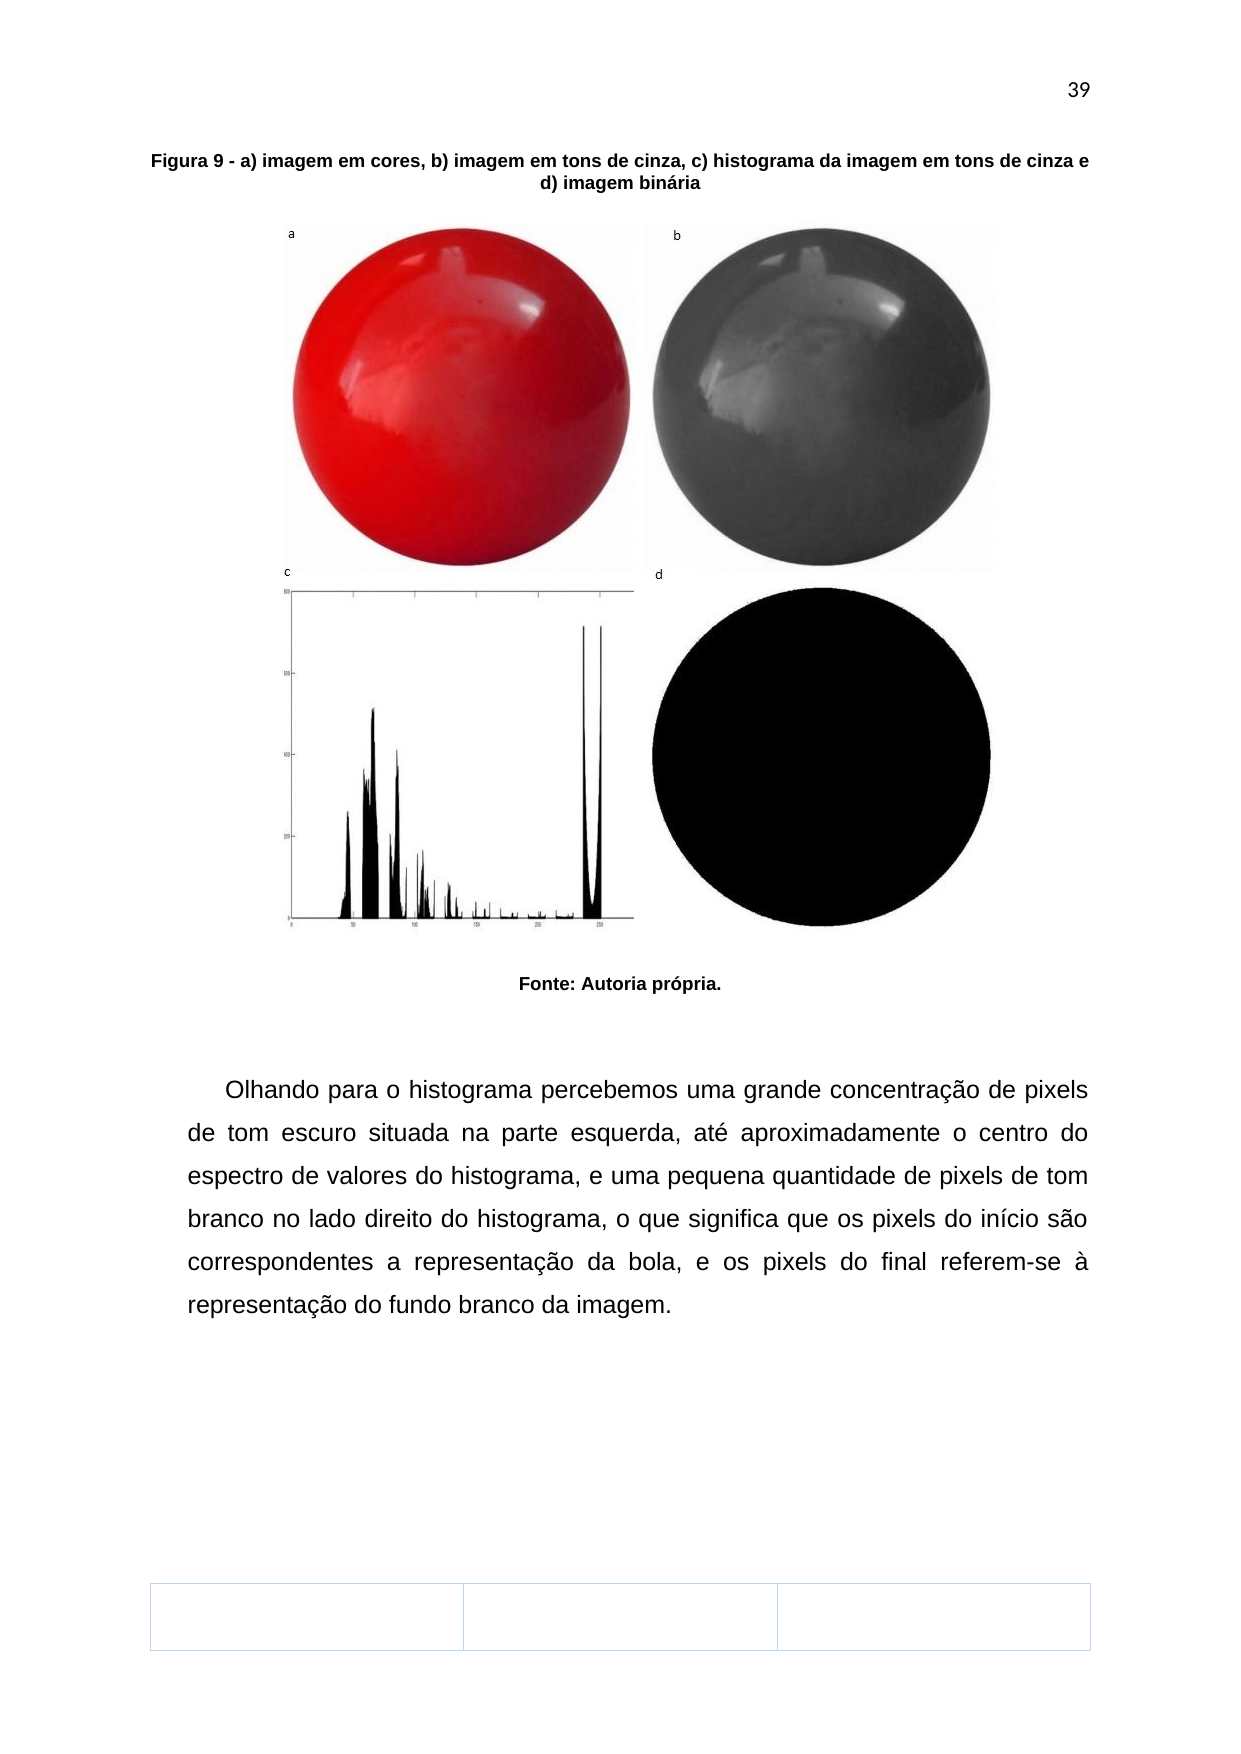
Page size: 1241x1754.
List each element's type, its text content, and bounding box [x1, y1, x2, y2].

picture [274, 213, 1003, 942]
text Olhando para o histograma percebemos uma grande concentração de pixels de tom escuro situada na parte esquerda, até aproximadamente o centro do espectro de valores do histograma, e uma pequena quantidade de pixels de tom branco no lado direito do histograma, o que significa que os pixels do início são correspondentes a representação da bola, e os pixels do final referem-se à representação do fundo branco da imagem. [187, 1075, 1090, 1319]
text Figura 8 - a) imagem em cores, b) imagem em tons de cinza, c) histograma da imagem em tons de cinza e d) imagem binária [150, 150, 1090, 193]
text Fonte: Autoria própria. [150, 973, 1090, 994]
